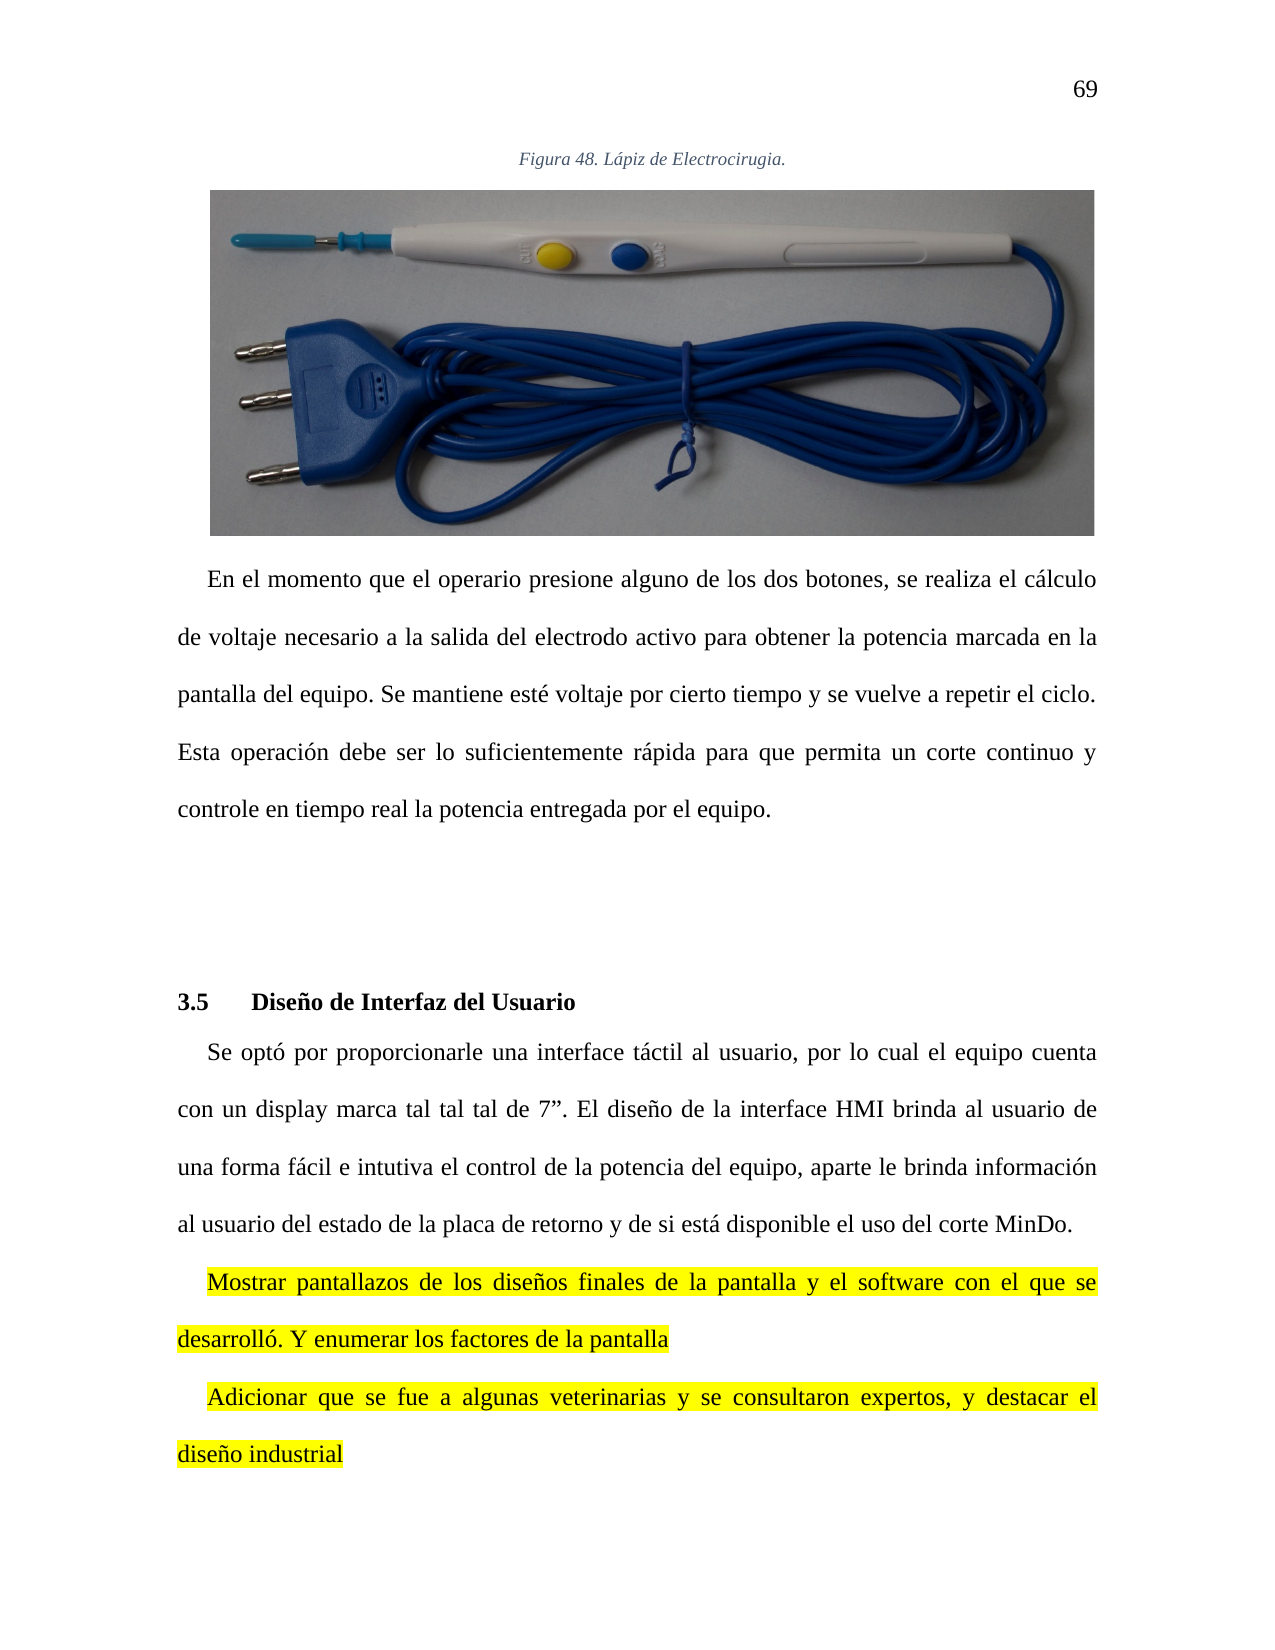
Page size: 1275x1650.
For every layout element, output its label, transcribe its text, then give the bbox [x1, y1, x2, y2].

subtitle Diseño de Interfaz del Usuario [177, 987, 1098, 1016]
text Adicionar que se fue a algunas veterinarias y se consultaron expertos, y destacar el diseño industrial [177, 1382, 1098, 1468]
text Se optó por proporcionarle una interface táctil al usuario, por lo cual el equipo cuenta con un display marca tal tal tal de 7”. El diseño de la interface HMI brinda al usuario de una forma fácil e intutiva el control de la potencia del equipo, aparte le brinda información al usuario del estado de la placa de retorno y de si está disponible el uso del corte MinDo. [177, 1037, 1098, 1238]
text Figura 48. Lápiz de Electrocirugia. [177, 148, 1098, 169]
text En el momento que el operario presione alguno de los dos botones, se realiza el cálculo de voltaje necesario a la salida del electrodo activo para obtener la potencia marcada en la pantalla del equipo. Se mantiene esté voltaje por cierto tiempo y se vuelve a repetir el ciclo. Esta operación debe ser lo suficientemente rápida para que permita un corte continuo y controle en tiempo real la potencia entregada por el equipo. [177, 564, 1098, 823]
picture [210, 190, 1095, 536]
text Mostrar pantallazos de los diseños finales de la pantalla y el software con el que se desarrolló. Y enumerar los factores de la pantalla [177, 1267, 1098, 1353]
